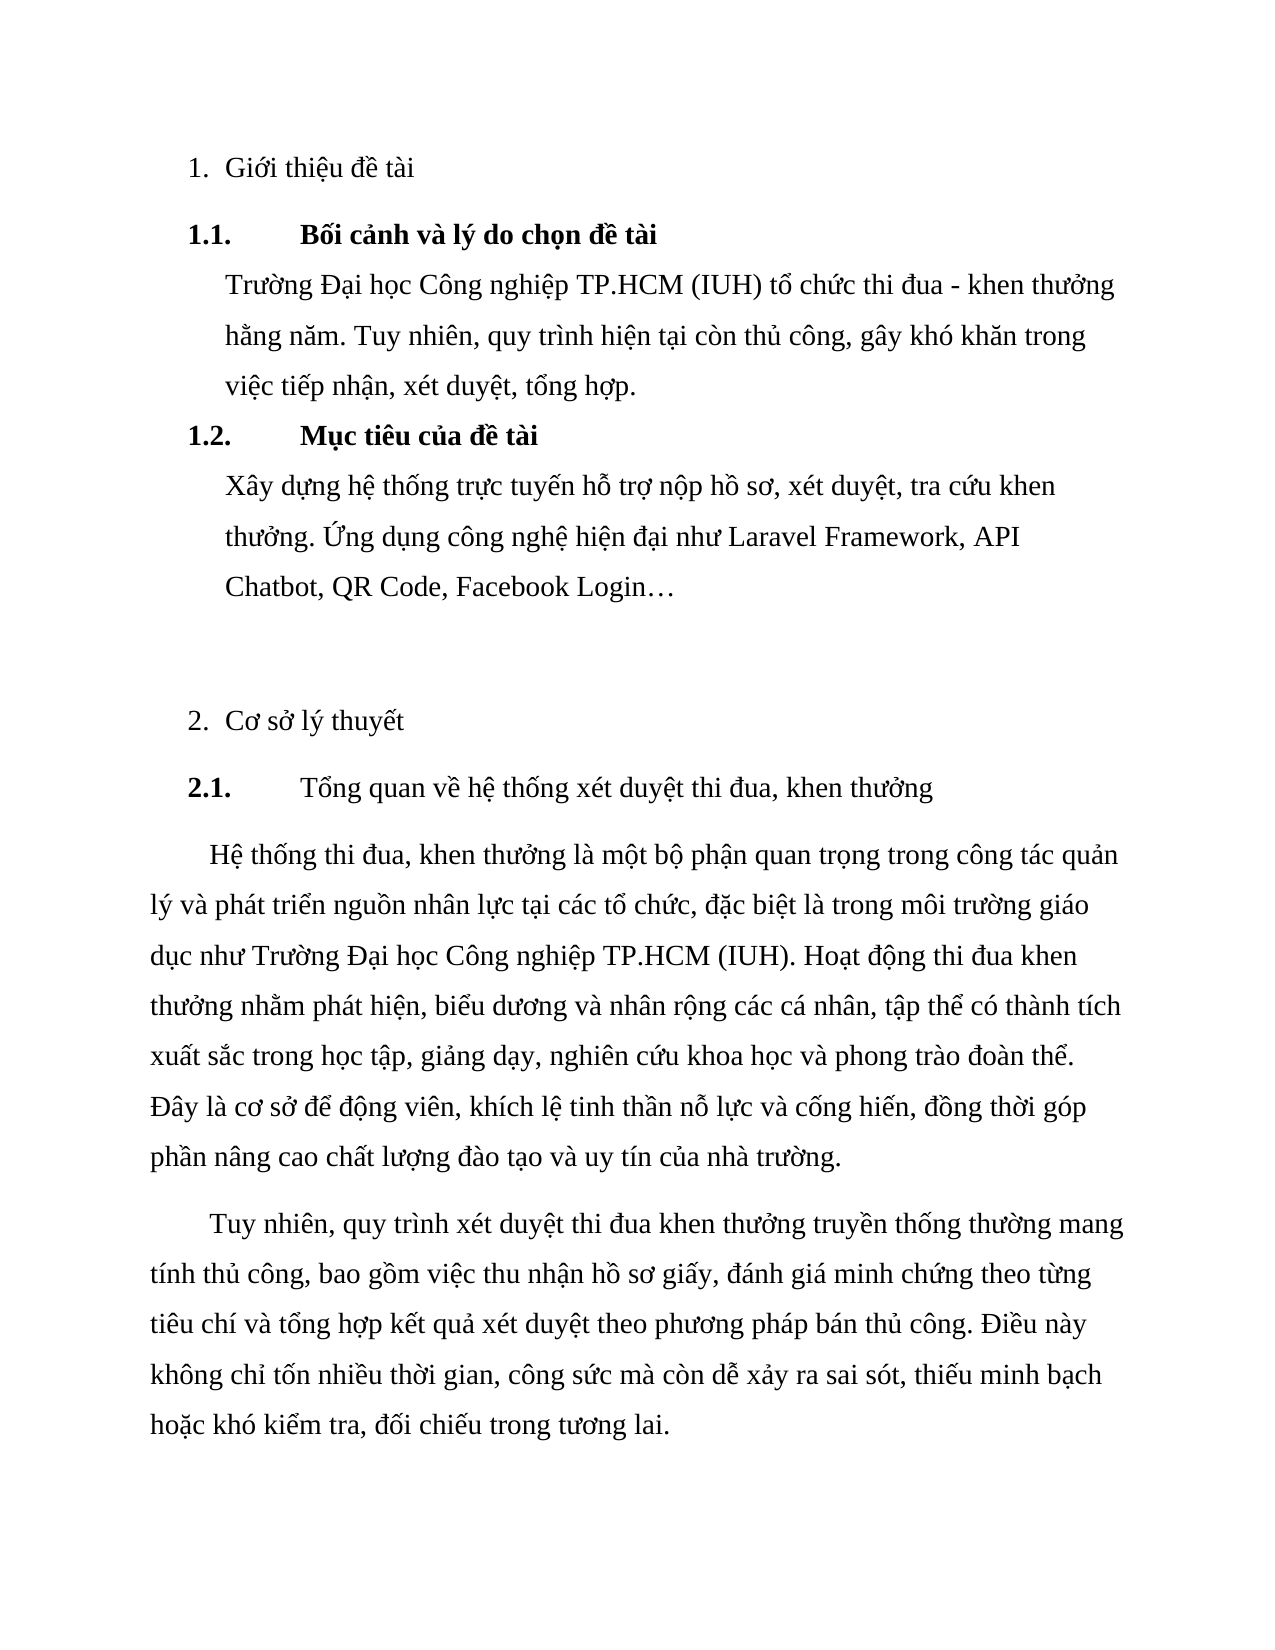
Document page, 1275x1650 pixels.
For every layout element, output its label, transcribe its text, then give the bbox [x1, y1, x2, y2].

text Tuy nhiên, quy trình xét duyệt thi đua khen thưởng truyền thống thường mang tính thủ công, bao gồm việc thu nhận hồ sơ giấy, đánh giá minh chứng theo từng tiêu chí và tổng hợp kết quả xét duyệt theo phương pháp bán thủ công. Điều này không chỉ tốn nhiều thời gian, công sức mà còn dễ xảy ra sai sót, thiếu minh bạch hoặc khó kiểm tra, đối chiếu trong tương lai. [150, 1206, 1125, 1441]
subtitle Mục tiêu của đề tài Xây dựng hệ thống trực tuyến hỗ trợ nộp hồ sơ, xét duyệt, tra cứu khen thưởng. Ứng dụng công nghệ hiện đại như Laravel Framework, API Chatbot, QR Code, Facebook Login… [187, 418, 1125, 603]
subtitle Cơ sở lý thuyết [187, 703, 1125, 737]
text Hệ thống thi đua, khen thưởng là một bộ phận quan trọng trong công tác quản lý và phát triển nguồn nhân lực tại các tổ chức, đặc biệt là trong môi trường giáo dục như Trường Đại học Công nghiệp TP.HCM (IUH). Hoạt động thi đua khen thưởng nhằm phát hiện, biểu dương và nhân rộng các cá nhân, tập thể có thành tích xuất sắc trong học tập, giảng dạy, nghiên cứu khoa học và phong trào đoàn thể. Đây là cơ sở để động viên, khích lệ tinh thần nỗ lực và cống hiến, đồng thời góp phần nâng cao chất lượng đào tạo và uy tín của nhà trường. [150, 837, 1125, 1172]
subtitle Tổng quan về hệ thống xét duyệt thi đua, khen thưởng [187, 770, 1125, 804]
subtitle Bối cảnh và lý do chọn đề tài Trường Đại học Công nghiệp TP.HCM (IUH) tổ chức thi đua - khen thưởng hằng năm. Tuy nhiên, quy trình hiện tại còn thủ công, gây khó khăn trong việc tiếp nhận, xét duyệt, tổng hợp. [187, 217, 1125, 401]
subtitle Giới thiệu đề tài [187, 150, 1125, 183]
